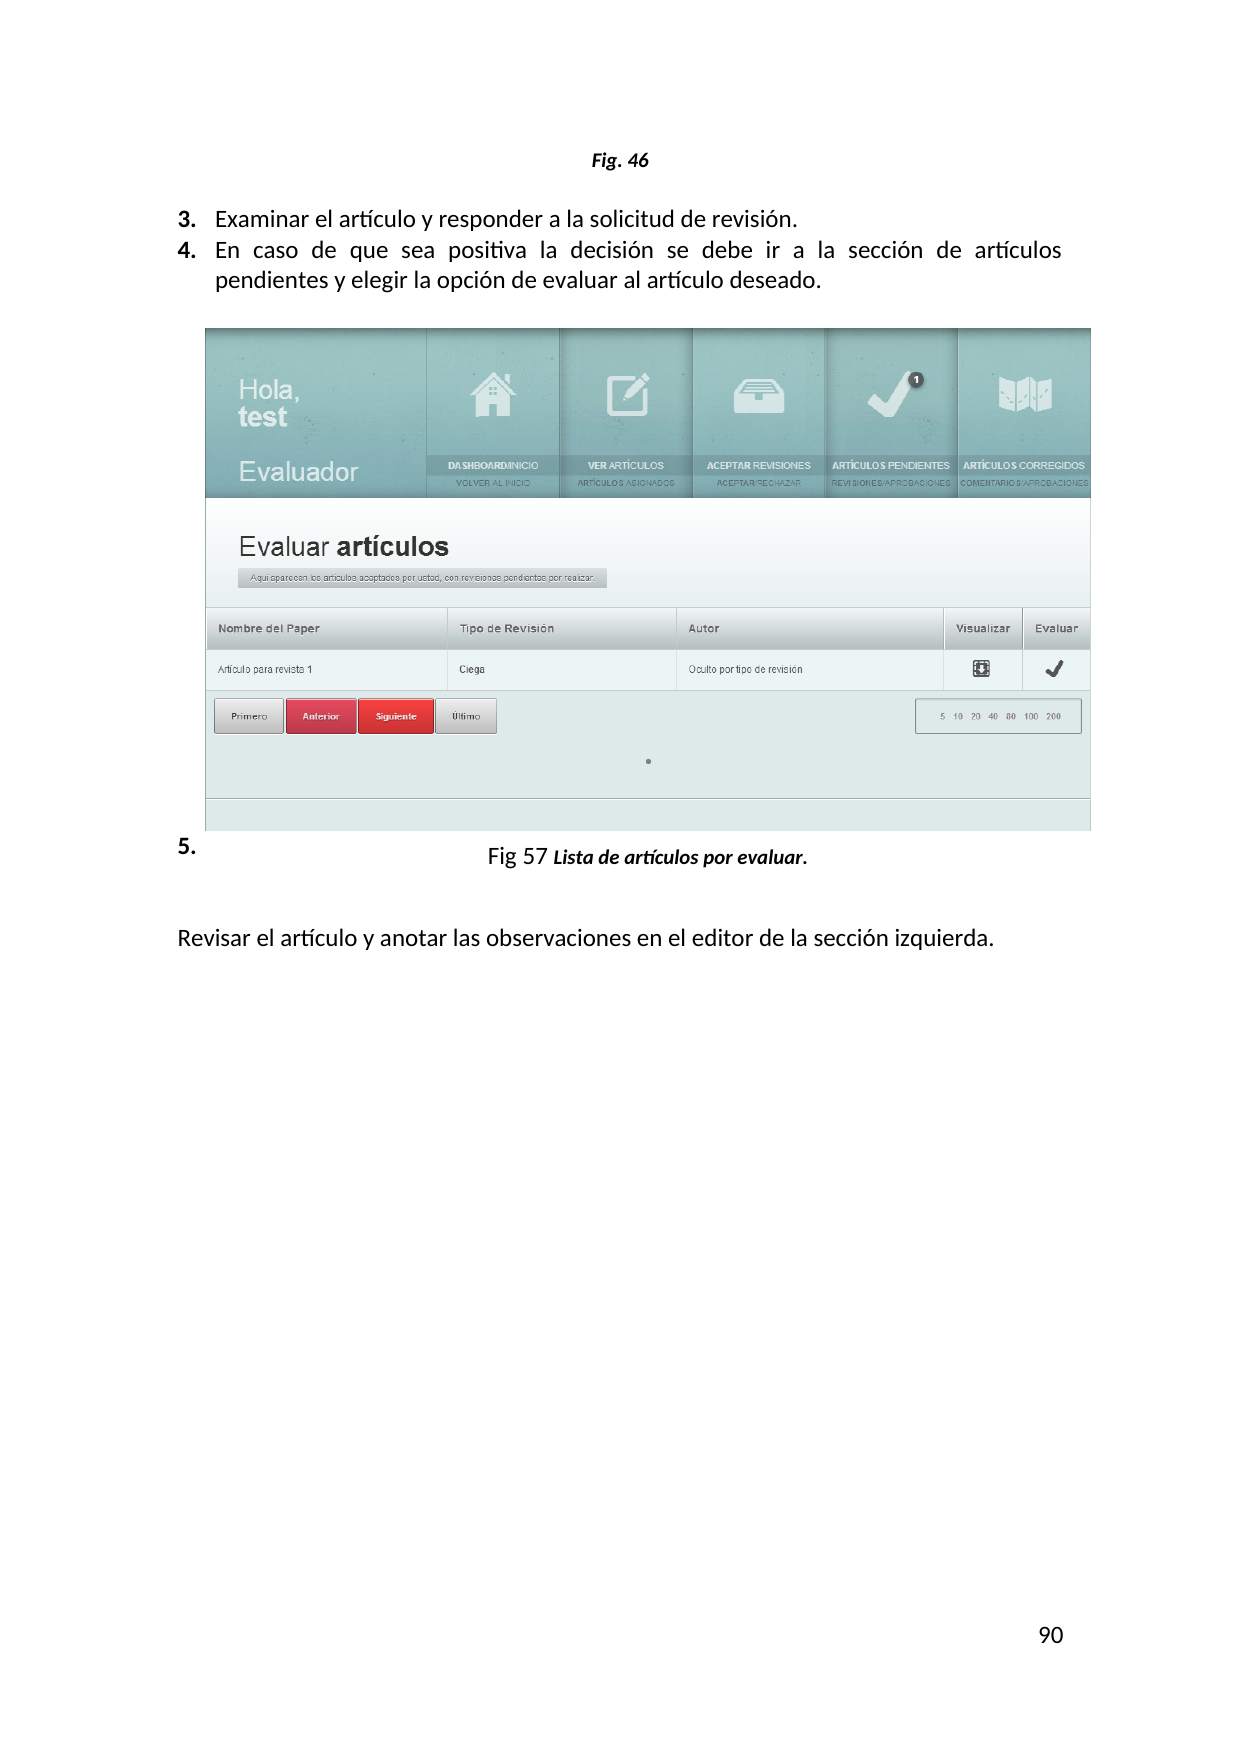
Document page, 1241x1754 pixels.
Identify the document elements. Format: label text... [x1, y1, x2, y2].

picture [1063, 328, 1091, 831]
list En caso de que sea positiva la decisión se debe ir a la sección de artículos pendientes y elegir la opción de evaluar al artículo deseado. [177, 234, 1063, 295]
list Examinar el artículo y responder a la solicitud de revisión. [177, 203, 1063, 234]
list Revisar el artículo y anotar las observaciones en el editor de la sección izquierda. [177, 326, 1063, 952]
text Fig. 46 [177, 148, 1063, 173]
